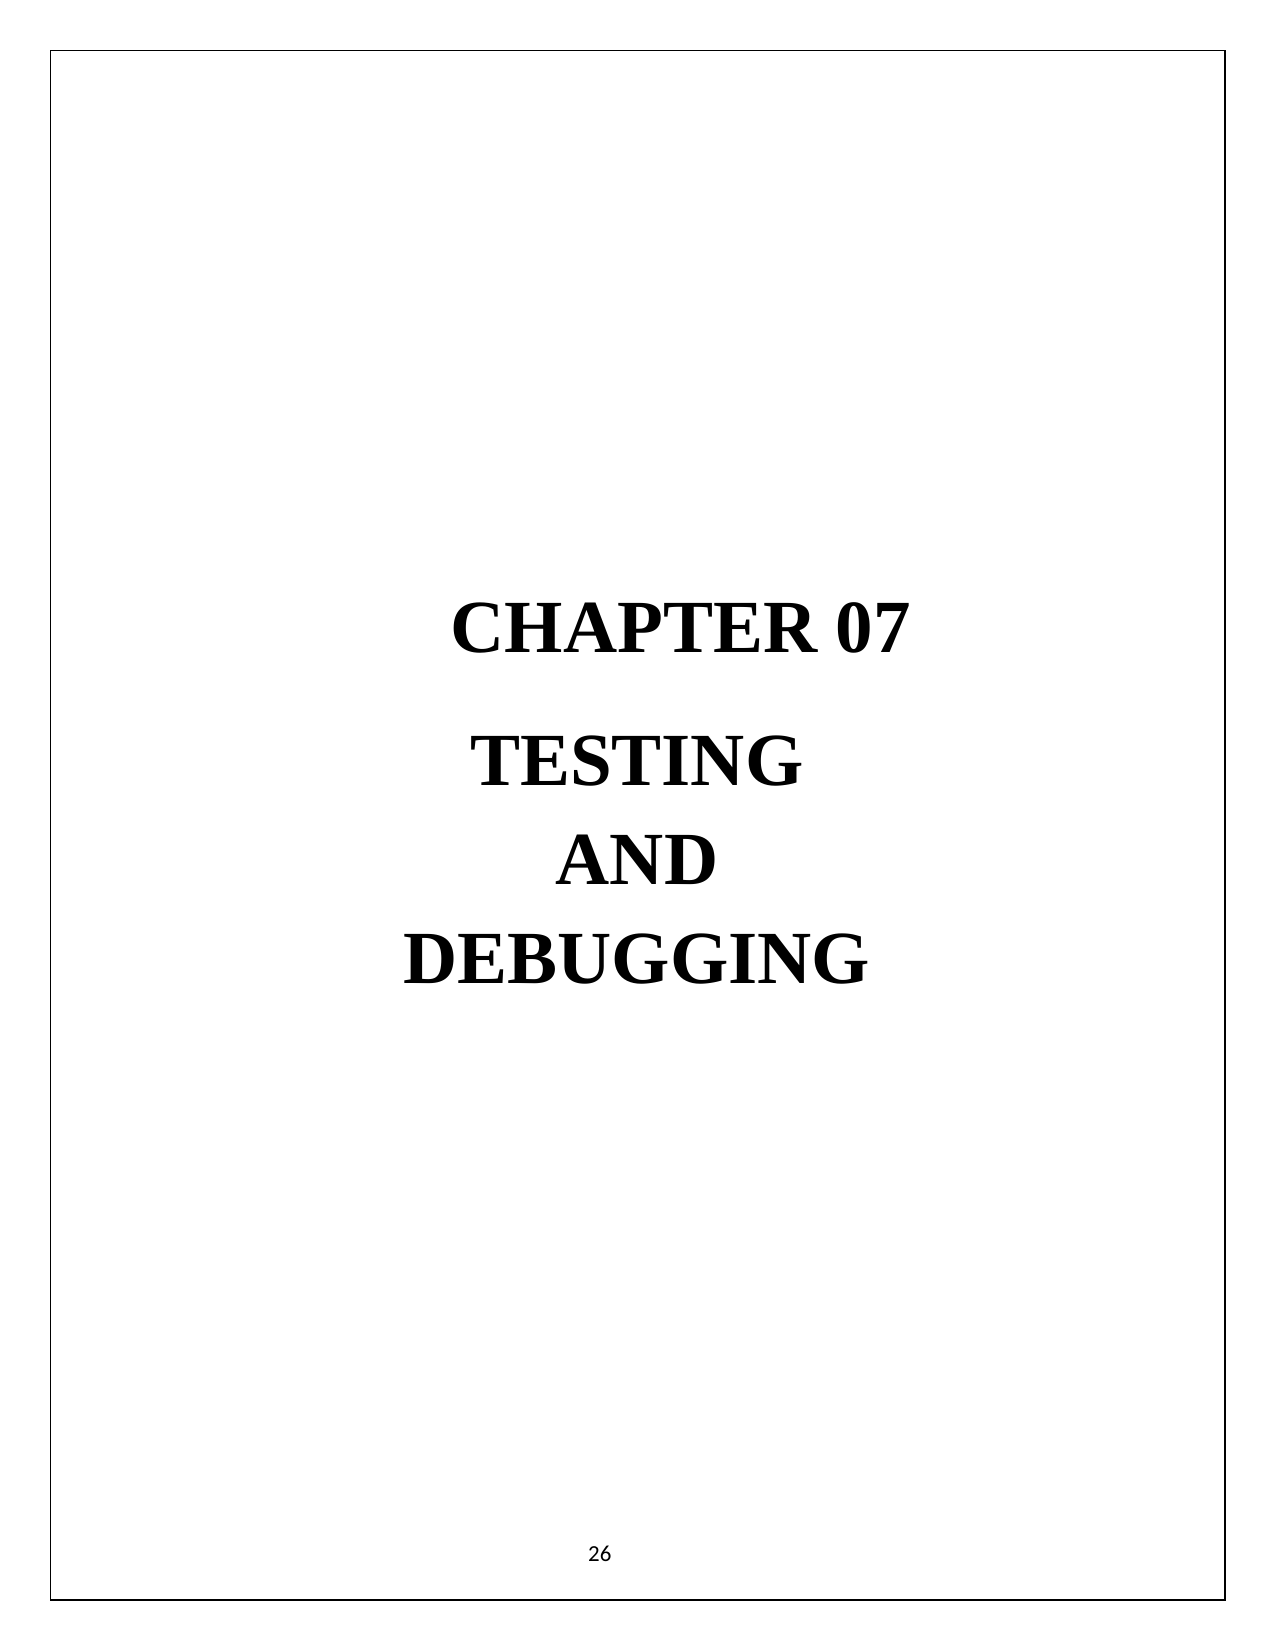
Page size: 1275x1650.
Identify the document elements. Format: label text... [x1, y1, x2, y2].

text DEBUGGING [148, 913, 1125, 1000]
text AND [148, 814, 1125, 900]
text TESTING [148, 715, 1125, 801]
text CHAPTER 07 [351, 582, 986, 668]
